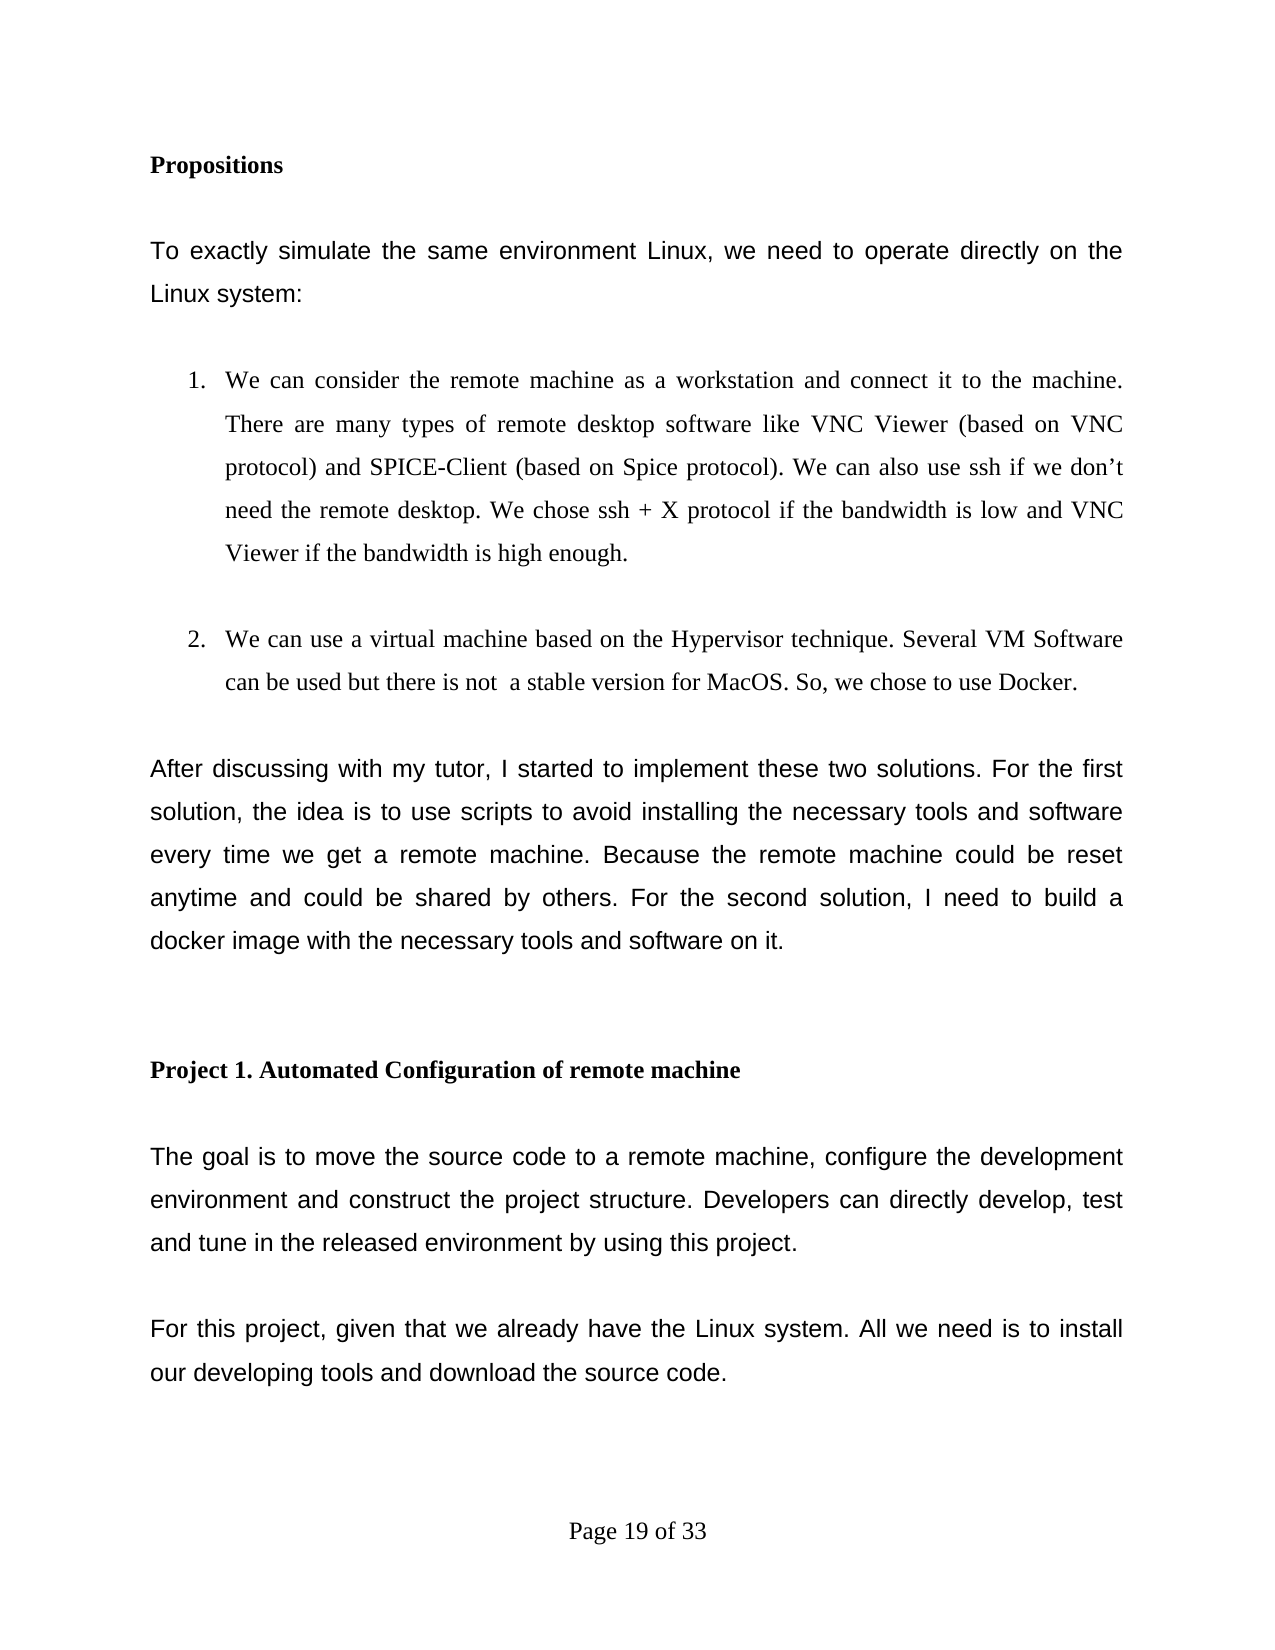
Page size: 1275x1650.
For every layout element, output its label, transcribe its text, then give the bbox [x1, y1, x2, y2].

subtitle Project 1. Automated Configuration of remote machine [150, 1056, 1125, 1084]
text For this project, given that we already have the Linux system. All we need is to install our developing tools and download the source code. [150, 1314, 1125, 1386]
subtitle Propositions [150, 150, 1125, 179]
list We can use a virtual machine based on the Hypervisor technique. Several VM Software can be used but there is not a stable version for MacOS. So, we chose to use Docker. [187, 624, 1125, 696]
list We can consider the remote machine as a workstation and connect it to the machine. There are many types of remote desktop software like VNC Viewer (based on VNC protocol) and SPICE-Client (based on Spice protocol). We can also use ssh if we don’t need the remote desktop. We chose ssh + X protocol if the bandwidth is low and VNC Viewer if the bandwidth is high enough. [187, 366, 1125, 567]
text After discussing with my tutor, I started to implement these two solutions. For the first solution, the idea is to use scripts to avoid installing the necessary tools and software every time we get a remote machine. Because the remote machine could be reset anytime and could be shared by others. For the second solution, I need to build a docker image with the necessary tools and software on it. [150, 754, 1125, 955]
text The goal is to move the source code to a remote machine, configure the development environment and construct the project structure. Developers can directly develop, test and tune in the released environment by using this project. [150, 1142, 1125, 1257]
text To exactly simulate the same environment Linux, we need to operate directly on the Linux system: [150, 236, 1125, 308]
